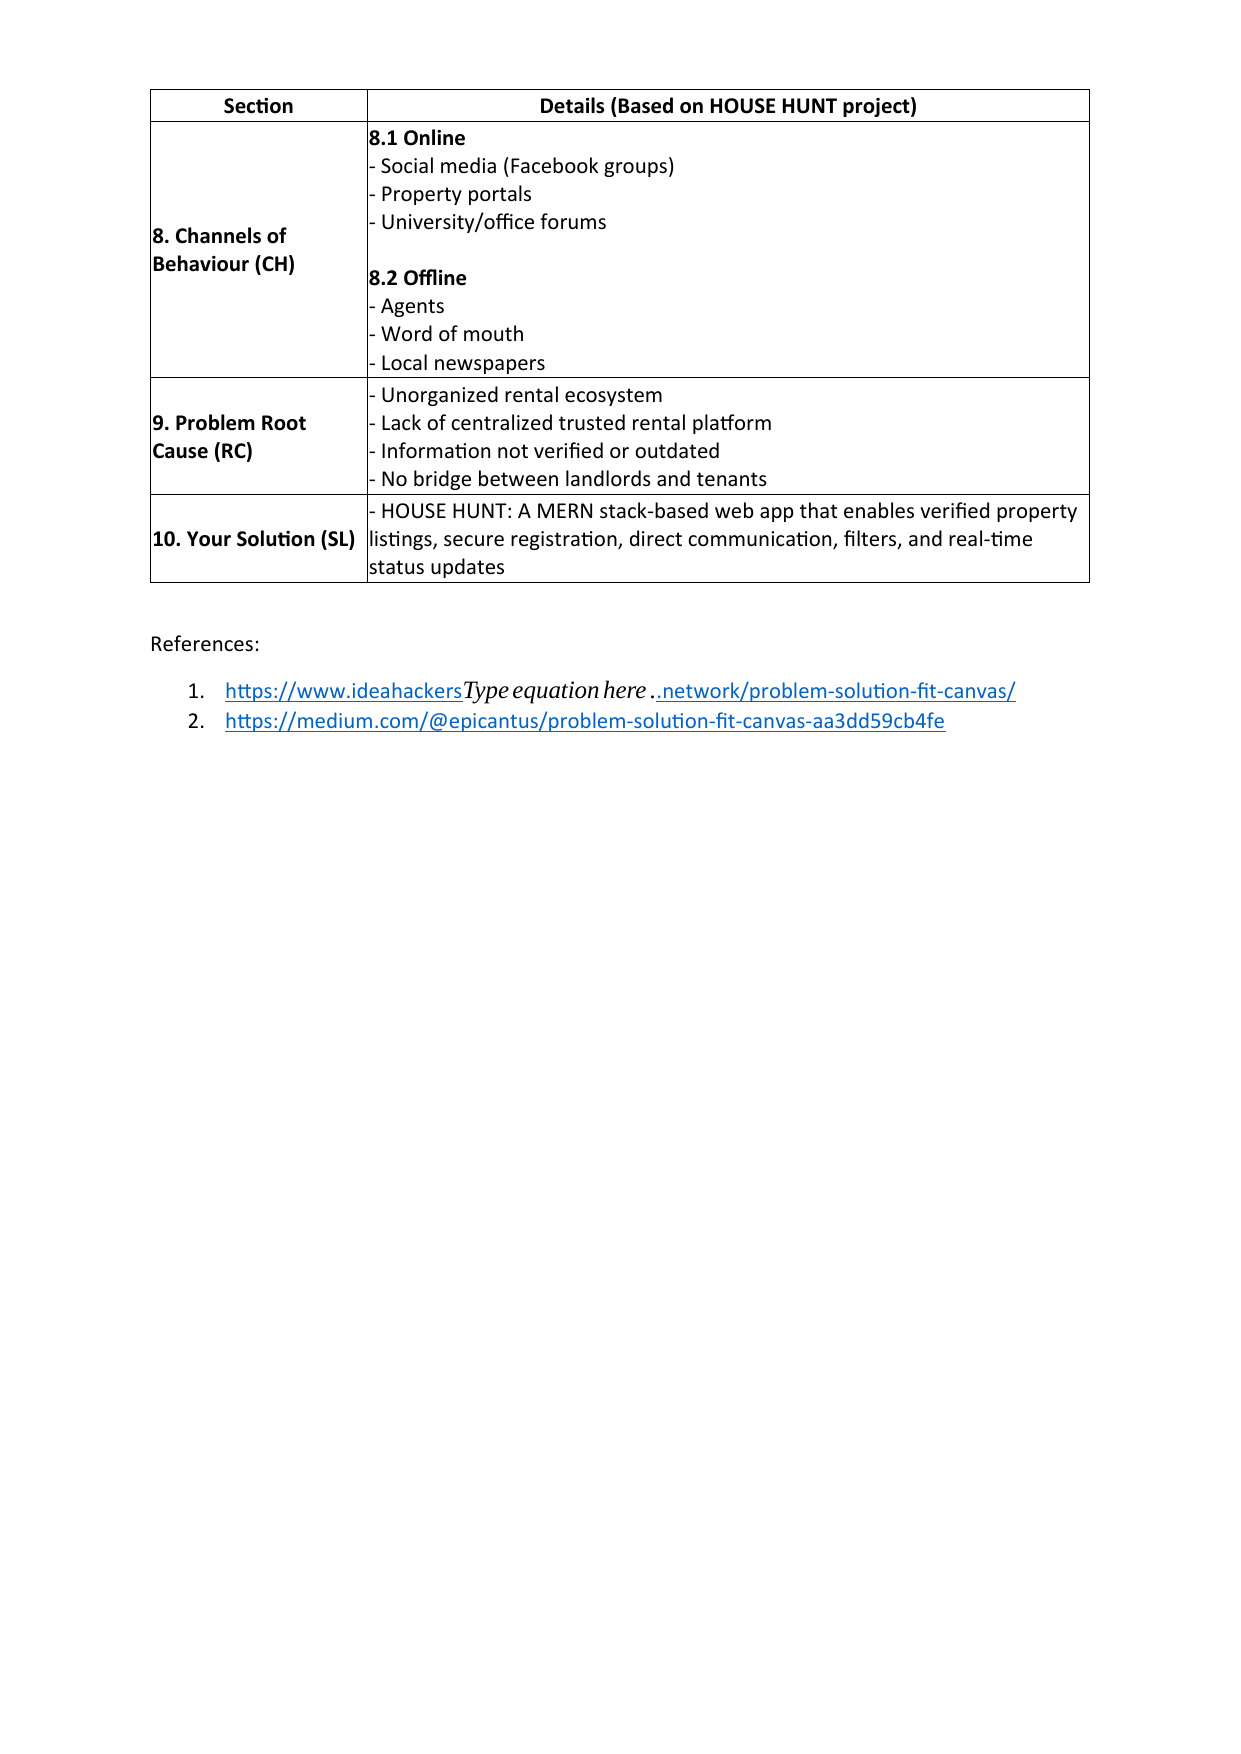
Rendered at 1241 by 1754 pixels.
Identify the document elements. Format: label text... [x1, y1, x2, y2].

table_header Details (Based on HOUSE HUNT project) [368, 90, 1089, 121]
table_cell 8. Channels of Behaviour (CH) [151, 122, 367, 377]
text References: [150, 629, 1090, 658]
table_cell - HOUSE HUNT: A MERN stack-based web app that enables verified property listings, secure registration, direct communication, filters, and real-time status updates [368, 495, 1089, 582]
table_cell - Unorganized rental ecosystem - Lack of centralized trusted rental platform - Information not verified or outdated - No bridge between landlords and tenants [368, 378, 1089, 493]
table_header Section [151, 90, 367, 121]
table_cell 8.1 Online - Social media (Facebook groups) - Property portals - University/office forums 8.2 Offline - Agents - Word of mouth - Local newspapers [368, 122, 1089, 377]
table_cell 10. Your Solution (SL) [151, 495, 367, 582]
list https://www.ideahackers.network/problem-solution-fit-canvas/ [187, 676, 1090, 704]
list https://medium.com/@epicantus/problem-solution-fit-canvas-aa3dd59cb4fe [187, 707, 1090, 735]
table_cell 9. Problem Root Cause (RC) [151, 378, 367, 493]
